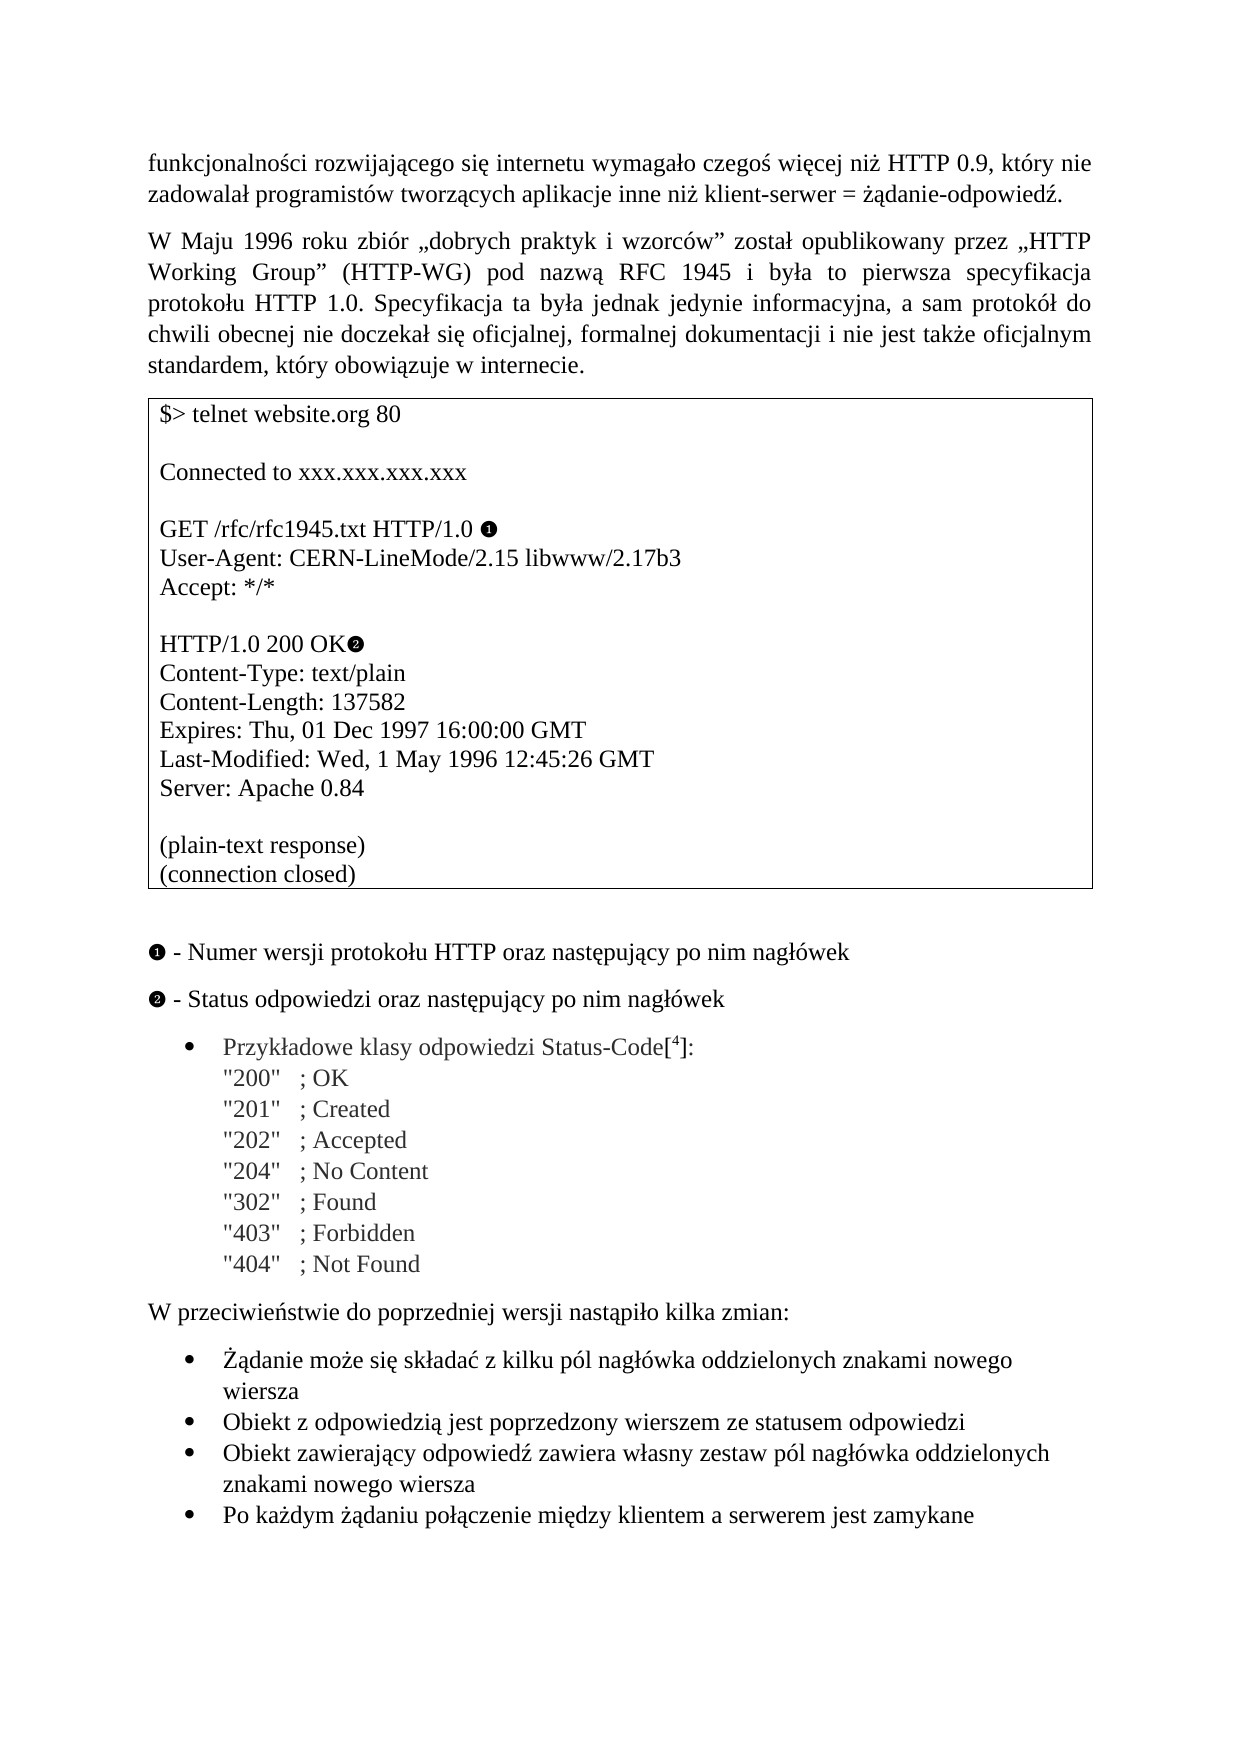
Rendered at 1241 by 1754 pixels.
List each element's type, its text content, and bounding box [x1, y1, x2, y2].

text W przeciwieństwie do poprzedniej wersji nastąpiło kilka zmian: [148, 1297, 1093, 1326]
text W Maju 1996 roku zbiór „dobrych praktyk i wzorców” został opublikowany przez „HTTP Working Group” (HTTP-WG) pod nazwą RFC 1945 i była to pierwsza specyfikacja protokołu HTTP 1.0. Specyfikacja ta była jednak jedynie informacyjna, a sam protokół do chwili obecnej nie doczekał się oficjalnej, formalnej dokumentacji i nie jest także oficjalnym standardem, który obowiązuje w internecie. [148, 226, 1093, 379]
list Po każdym żądaniu połączenie między klientem a serwerem jest zamykane [185, 1500, 1093, 1529]
list Przykładowe klasy odpowiedzi Status-Code[]: "200" ; OK "201" ; Created "202" ; Accepted "204" ; No Content "302" ; Found "403" ; Forbidden "404" ; Not Found [185, 1032, 1093, 1278]
text ❷ - Status odpowiedzi oraz następujący po nim nagłówek [148, 984, 1093, 1013]
list Żądanie może się składać z kilku pól nagłówka oddzielonych znakami nowego wiersza [185, 1345, 1093, 1405]
list Obiekt zawierający odpowiedź zawiera własny zestaw pól nagłówka oddzielonych znakami nowego wiersza [185, 1438, 1093, 1498]
text ❶ - Numer wersji protokołu HTTP oraz następujący po nim nagłówek [148, 937, 1093, 966]
table_header $> telnet website.org 80 Connected to xxx.xxx.xxx.xxx GET /rfc/rfc1945.txt HTTP/1.0 ❶ User-Agent: CERN-LineMode/2.15 libwww/2.17b3 Accept: */* HTTP/1.0 200 OK❷ Content-Type: text/plain Content-Length: 137582 Expires: Thu, 01 Dec 1997 16:00:00 GMT Last-Modified: Wed, 1 May 1996 12:45:26 GMT Server: Apache 0.84 (plain-text response) (connection closed) [149, 399, 1092, 888]
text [148, 148, 1093, 207]
list Obiekt z odpowiedzią jest poprzedzony wierszem ze statusem odpowiedzi [185, 1407, 1093, 1436]
